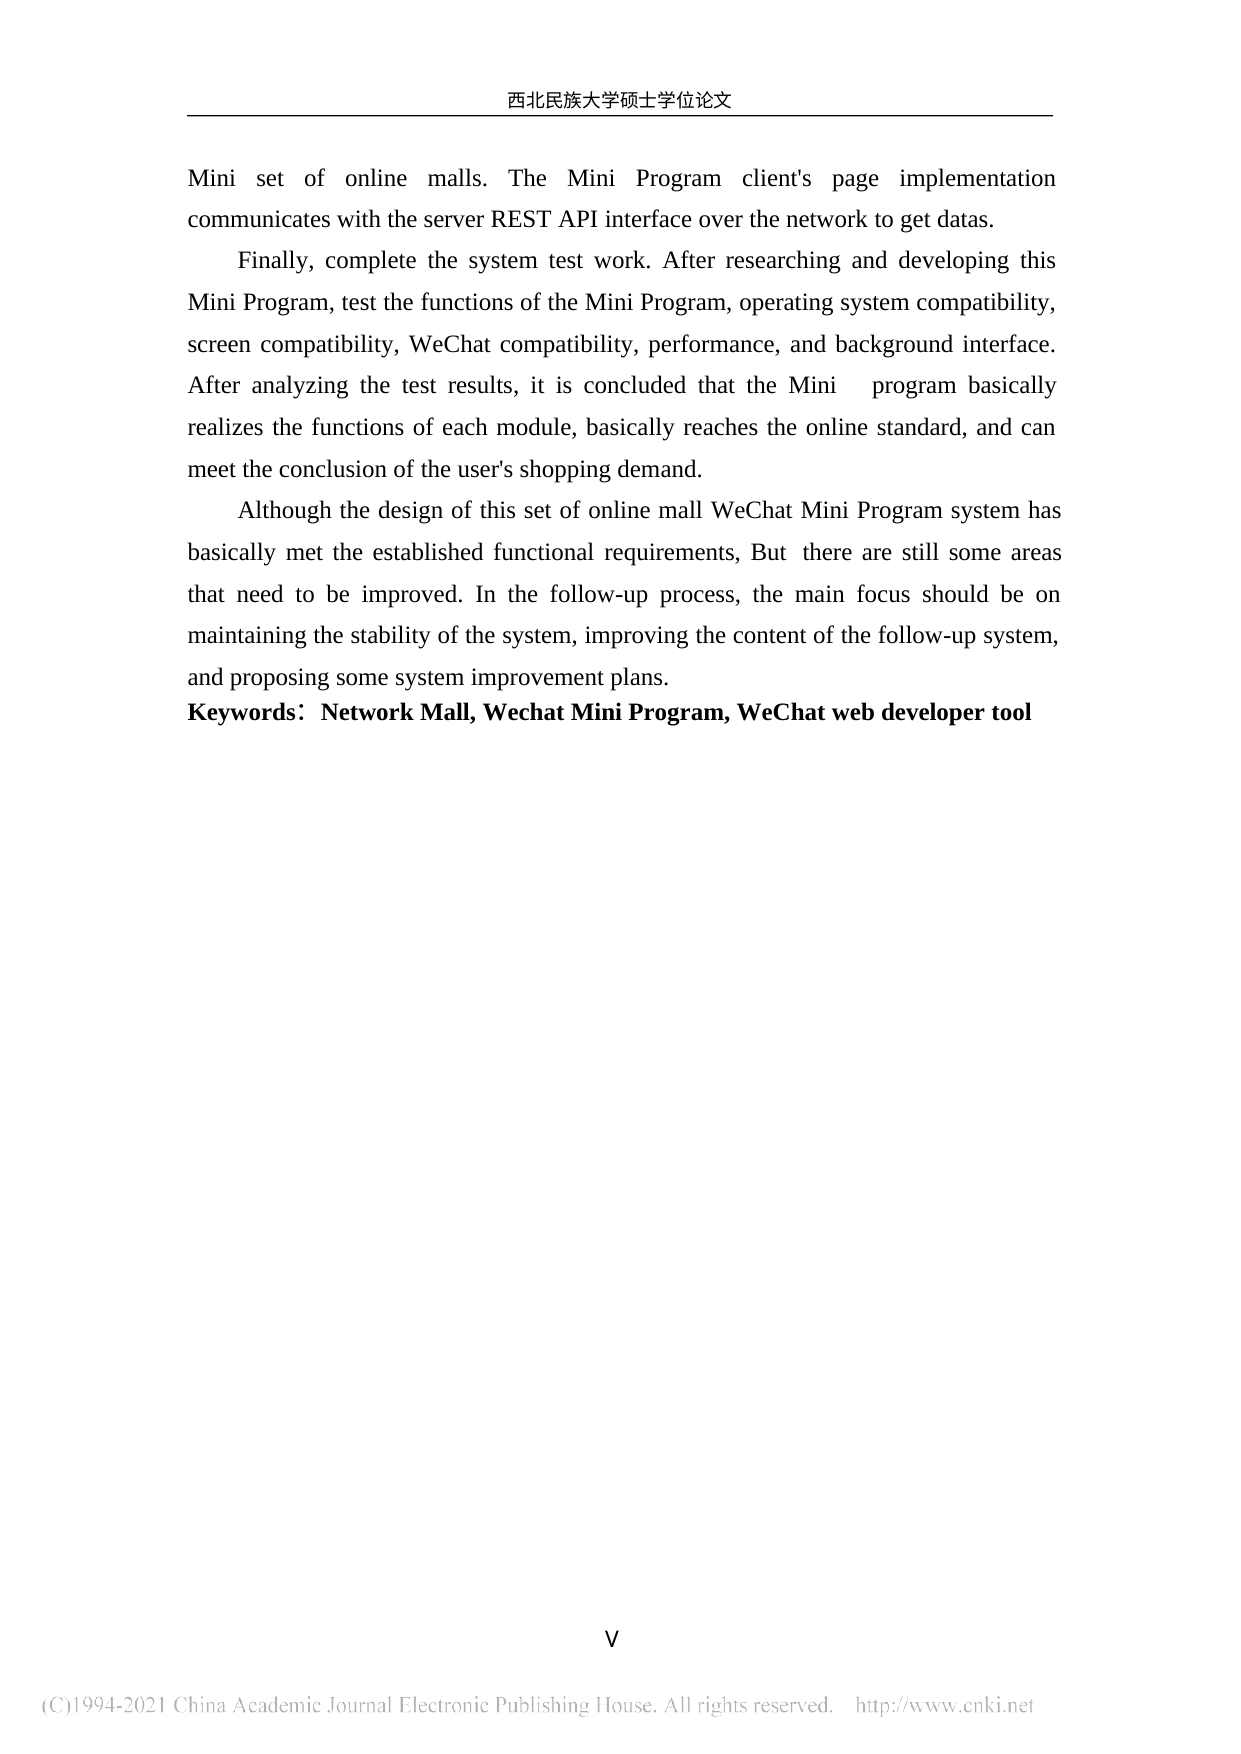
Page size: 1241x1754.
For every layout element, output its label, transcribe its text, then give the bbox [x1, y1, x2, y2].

text Finally, complete the system test work. After researching and developing this Mini Program, test the functions of the Mini Program, operating system compatibility, screen compatibility, WeChat compatibility, performance, and background interface. After analyzing the test results, it is concluded that the Mini program basically realizes the functions of each module, basically reaches the online standard, and can meet the conclusion of the user's shopping demand. [187, 246, 1057, 483]
text and proposing some system improvement plans. [187, 662, 1096, 691]
text Although the design of this set of online mall WeChat Mini Program system has basically met the established functional requirements, But there are still some areas that need to be improved. In the follow-up process, the main focus should be on maintaining the stability of the system, improving the content of the follow-up system, [187, 496, 1062, 649]
text Keywords：Network Mall, Wechat Mini Program, WeChat web developer tool [187, 691, 1096, 727]
picture [855, 1696, 1034, 1717]
picture [42, 1696, 832, 1717]
text Mini set of online malls. The Mini Program client's page implementation communicates with the server REST API interface over the network to get datas. [187, 163, 1056, 233]
